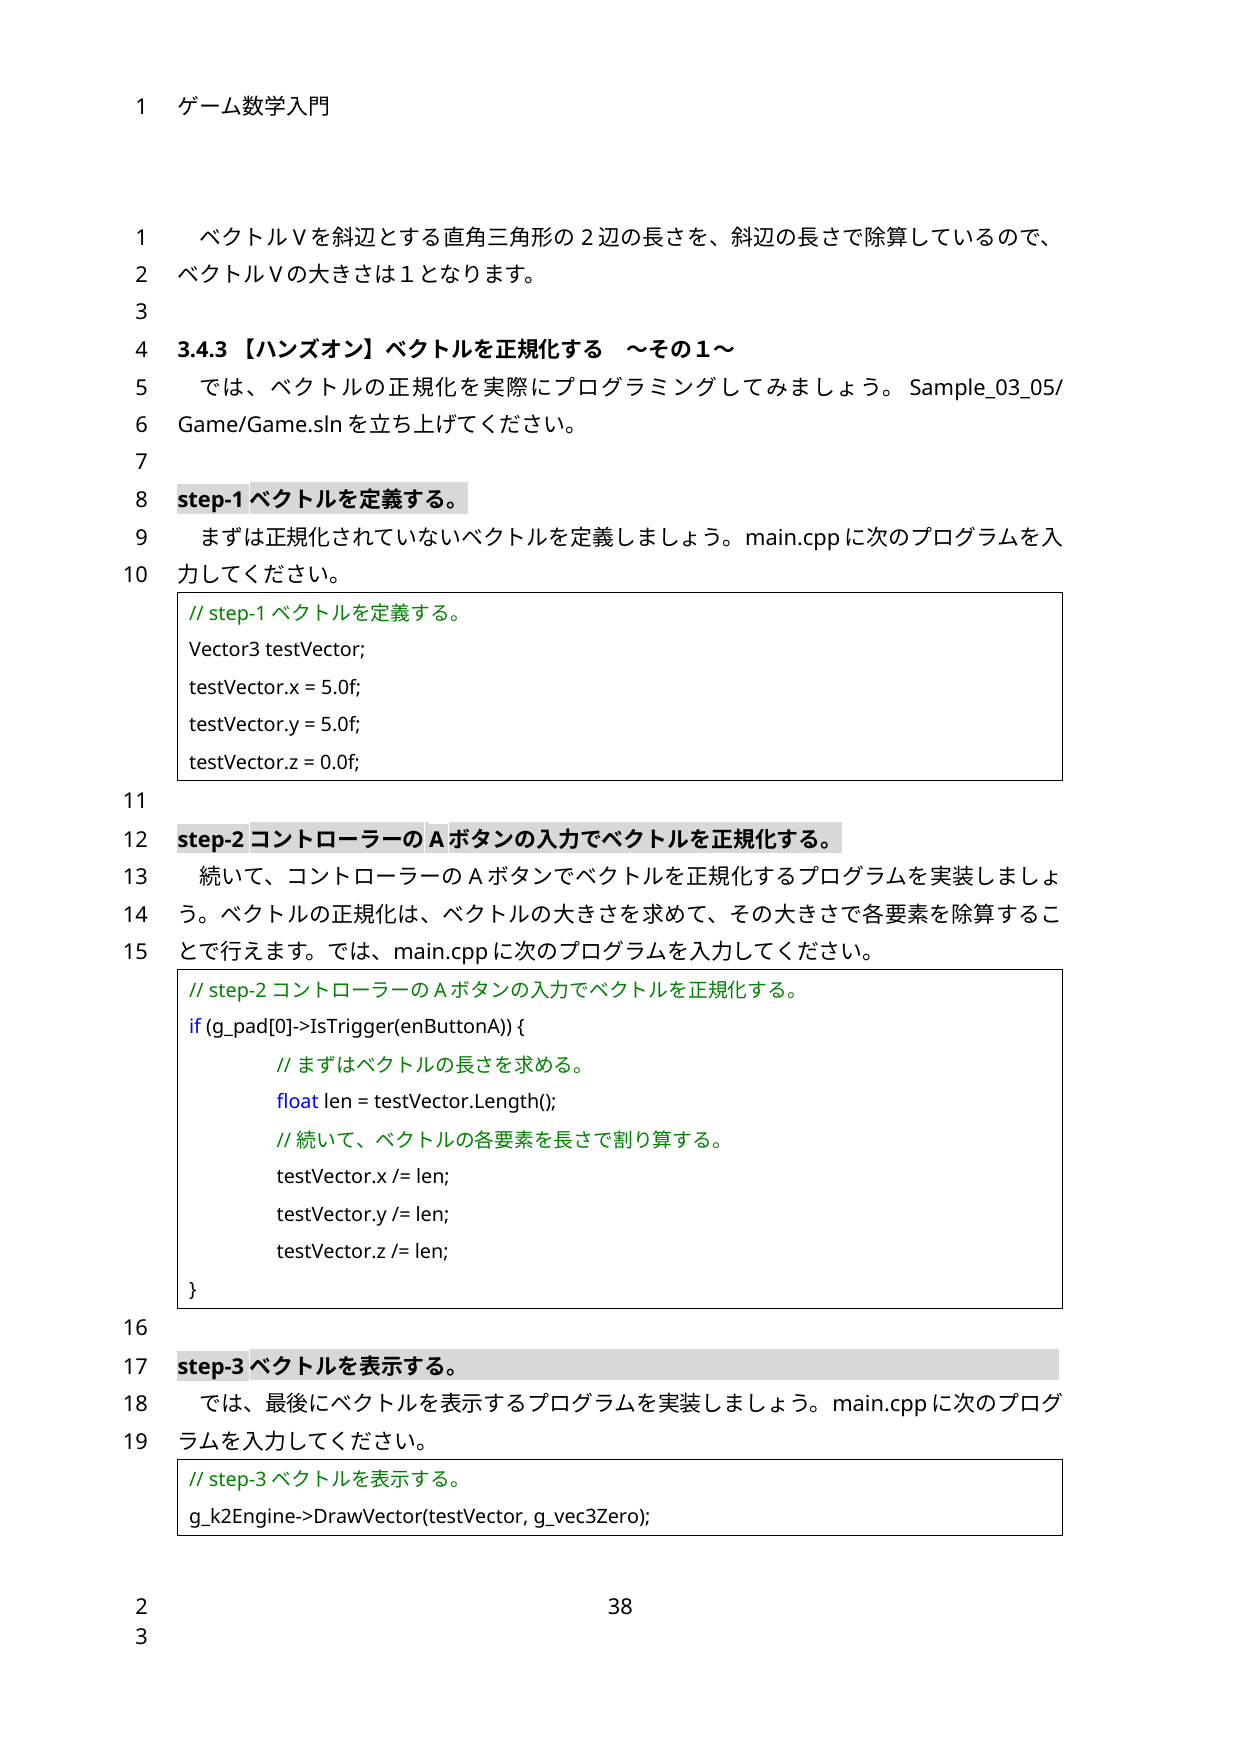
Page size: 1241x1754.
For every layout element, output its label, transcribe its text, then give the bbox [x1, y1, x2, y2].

table_header // step-2 コントローラーのAボタンの入力でベクトルを正規化する。 if (g_pad[0]->IsTrigger(enButtonA)) { // まずはベクトルの長さを求める。 float len = testVector.Length(); // 続いて、ベクトルの各要素を長さで割り算する。 testVector.x /= len; testVector.y /= len; testVector.z /= len; } [178, 970, 1062, 1307]
text 続いて、コントローラーのAボタンでベクトルを正規化するプログラムを実装しましょう。ベクトルの正規化は、ベクトルの大きさを求めて、その大きさで各要素を除算することで行えます。では、main.cppに次のプログラムを入力してください。 [177, 856, 1063, 969]
text では、ベクトルの正規化を実際にプログラミングしてみましょう。Sample_03_05/Game/Game.slnを立ち上げてください。 [177, 367, 1063, 442]
table_header // step-3 ベクトルを表示する。 g_k2Engine->DrawVector(testVector, g_vec3Zero); [178, 1460, 1062, 1534]
text では、最後にベクトルを表示するプログラムを実装しましょう。main.cppに次のプログラムを入力してください。 [177, 1383, 1063, 1458]
text step-1 ベクトルを定義する。 [177, 479, 1063, 517]
subtitle 3.4.3 【ハンズオン】ベクトルを正規化する ～その１～ [177, 329, 1063, 367]
text step-3 ベクトルを表示する。 [177, 1346, 1063, 1383]
text step-2 コントローラーのAボタンの入力でベクトルを正規化する。 [177, 819, 1063, 856]
table_header // step-1 ベクトルを定義する。 Vector3 testVector; testVector.x = 5.0f; testVector.y = 5.0f; testVector.z = 0.0f; [178, 593, 1062, 780]
text ベクトルVを斜辺とする直角三角形の2辺の長さを、斜辺の長さで除算しているので、ベクトルVの大きさは１となります。 [177, 217, 1063, 292]
text まずは正規化されていないベクトルを定義しましょう。main.cppに次のプログラムを入力してください。 [177, 517, 1063, 592]
